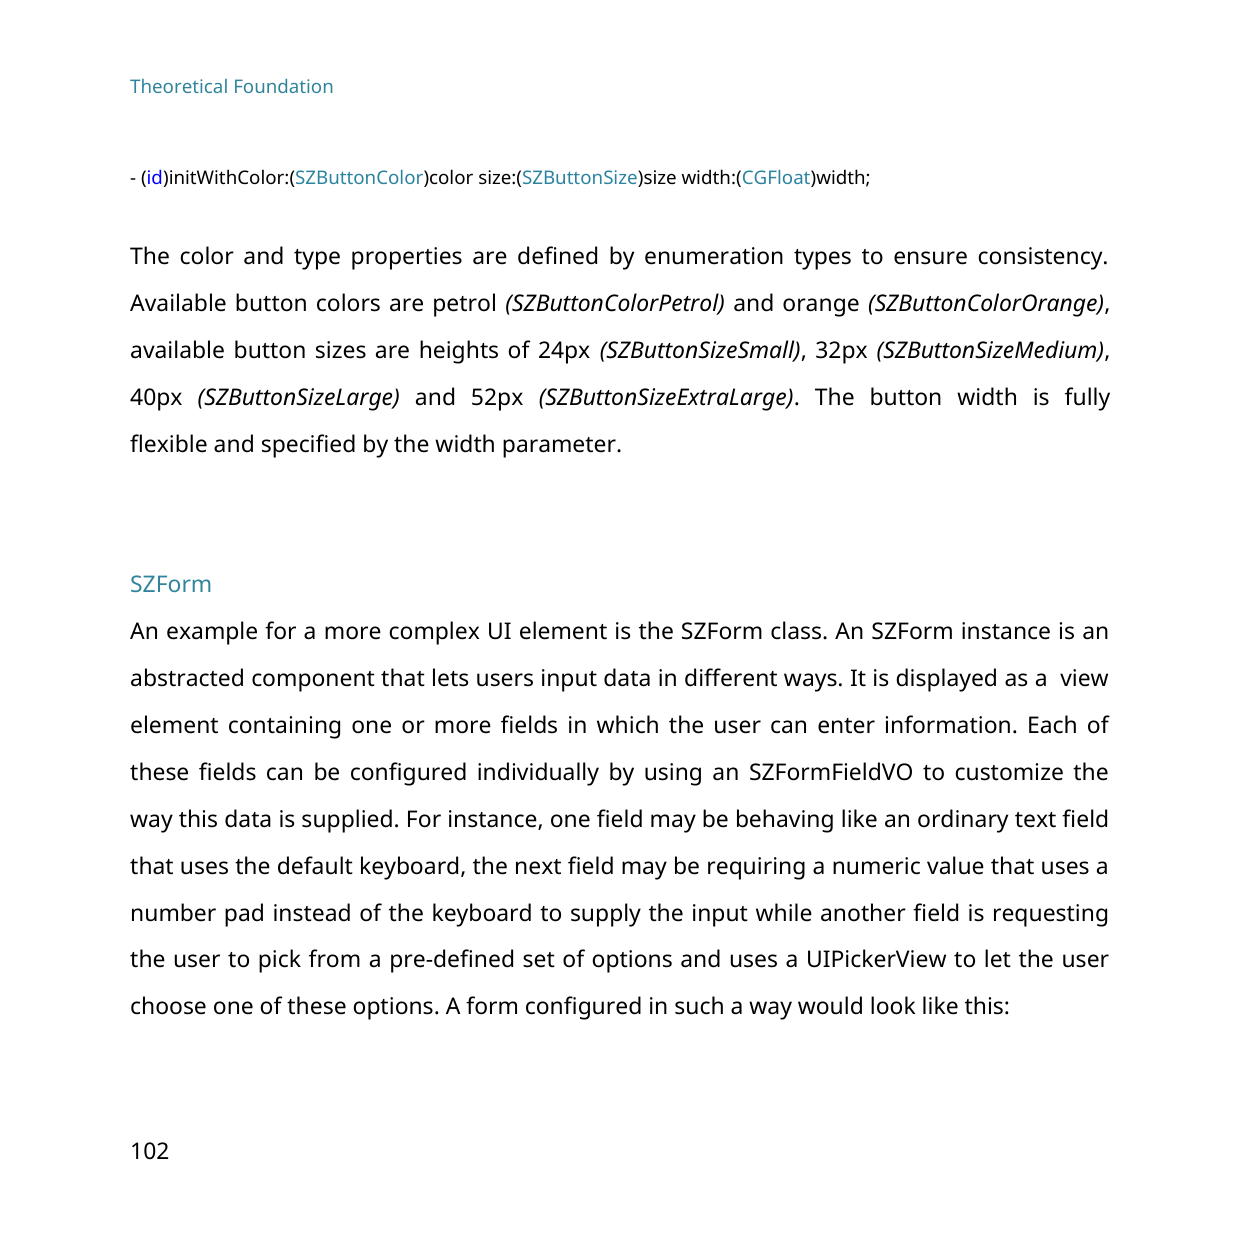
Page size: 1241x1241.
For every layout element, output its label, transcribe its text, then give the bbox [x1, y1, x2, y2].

list - (id)initWithColor:(SZButtonColor)color size:(SZButtonSize)size width:(CGFloat)width; [130, 164, 1110, 189]
text SZForm [130, 568, 1110, 600]
text The color and type properties are defined by enumeration types to ensure consistency. Available button colors are petrol (SZButtonColorPetrol) and orange (SZButtonColorOrange), available button sizes are heights of 24px (SZButtonSizeSmall), 32px (SZButtonSizeMedium), 40px (SZButtonSizeLarge) and 52px (SZButtonSizeExtraLarge). The button width is fully flexible and specified by the width parameter. [130, 240, 1110, 459]
text An example for a more complex UI element is the SZForm class. An SZForm instance is an abstracted component that lets users input data in different ways. It is displayed as a view element containing one or more fields in which the user can enter information. Each of these fields can be configured individually by using an SZFormFieldVO to customize the way this data is supplied. For instance, one field may be behaving like an ordinary text field that uses the default keyboard, the next field may be requiring a numeric value that uses a number pad instead of the keyboard to supply the input while another field is requesting the user to pick from a pre-defined set of options and uses a UIPickerView to let the user choose one of these options. A form configured in such a way would look like this: [130, 615, 1110, 1022]
